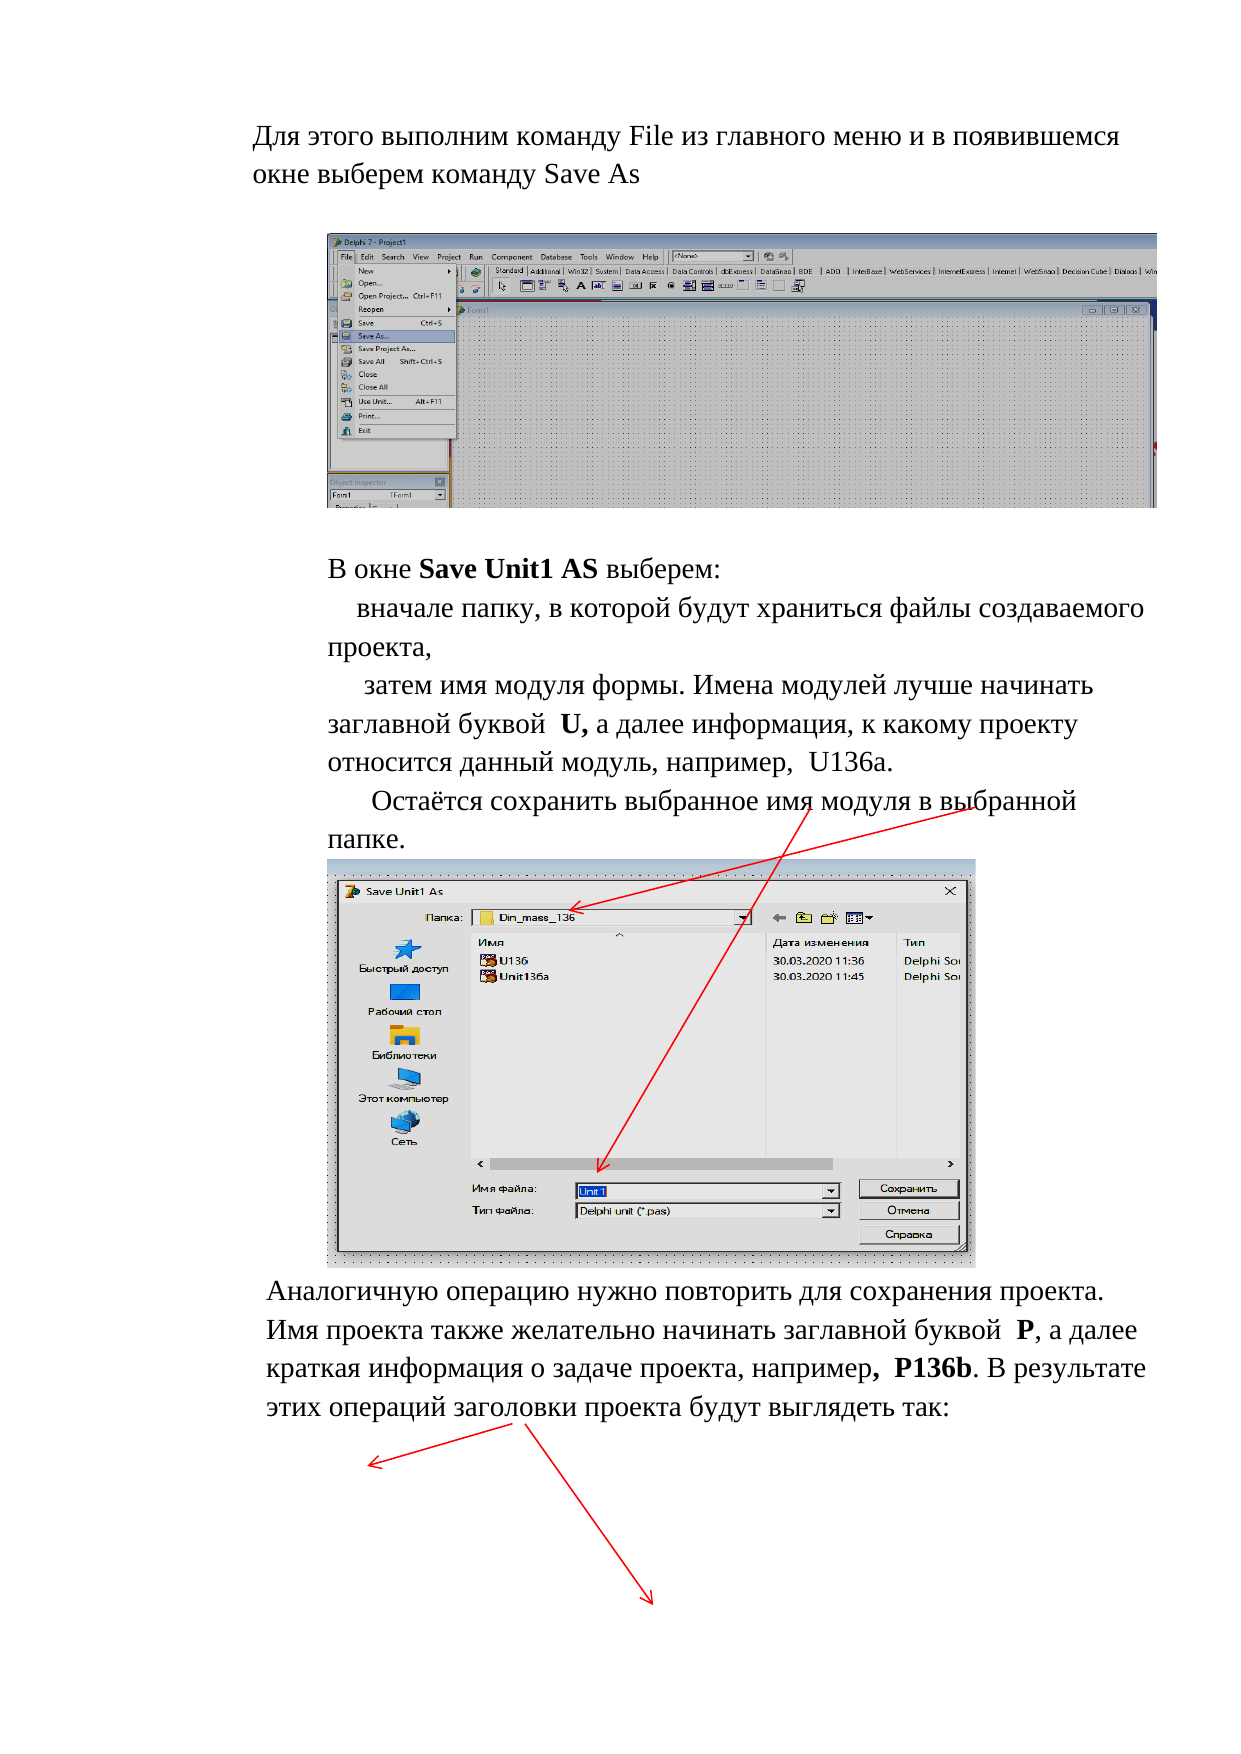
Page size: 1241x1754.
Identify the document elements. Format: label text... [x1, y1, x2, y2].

list вначале папку, в которой будут храниться файлы создаваемого проекта, [327, 590, 1152, 662]
picture [327, 233, 1157, 508]
list затем имя модуля формы. Имена модулей лучше начинать заглавной буквой U, а далее информация, к какому проекту относится данный модуль, например, U136a. [327, 667, 1152, 778]
list В окне Save Unit1 AS выберем: [327, 552, 1152, 585]
list Аналогичную операцию нужно повторить для сохранения проекта. Имя проекта также желательно начинать заглавной буквой P, а далее краткая информация о задаче проекта, например, P136b. В результате этих операций заголовки проекта будут выглядеть так: [266, 1273, 1152, 1423]
picture [327, 859, 976, 1268]
list Остаётся сохранить выбранное имя модуля в выбранной папке. [327, 783, 1152, 855]
list Для этого выполним команду File из главного меню и в появившемся окне выберем команду Save As [252, 118, 1152, 190]
